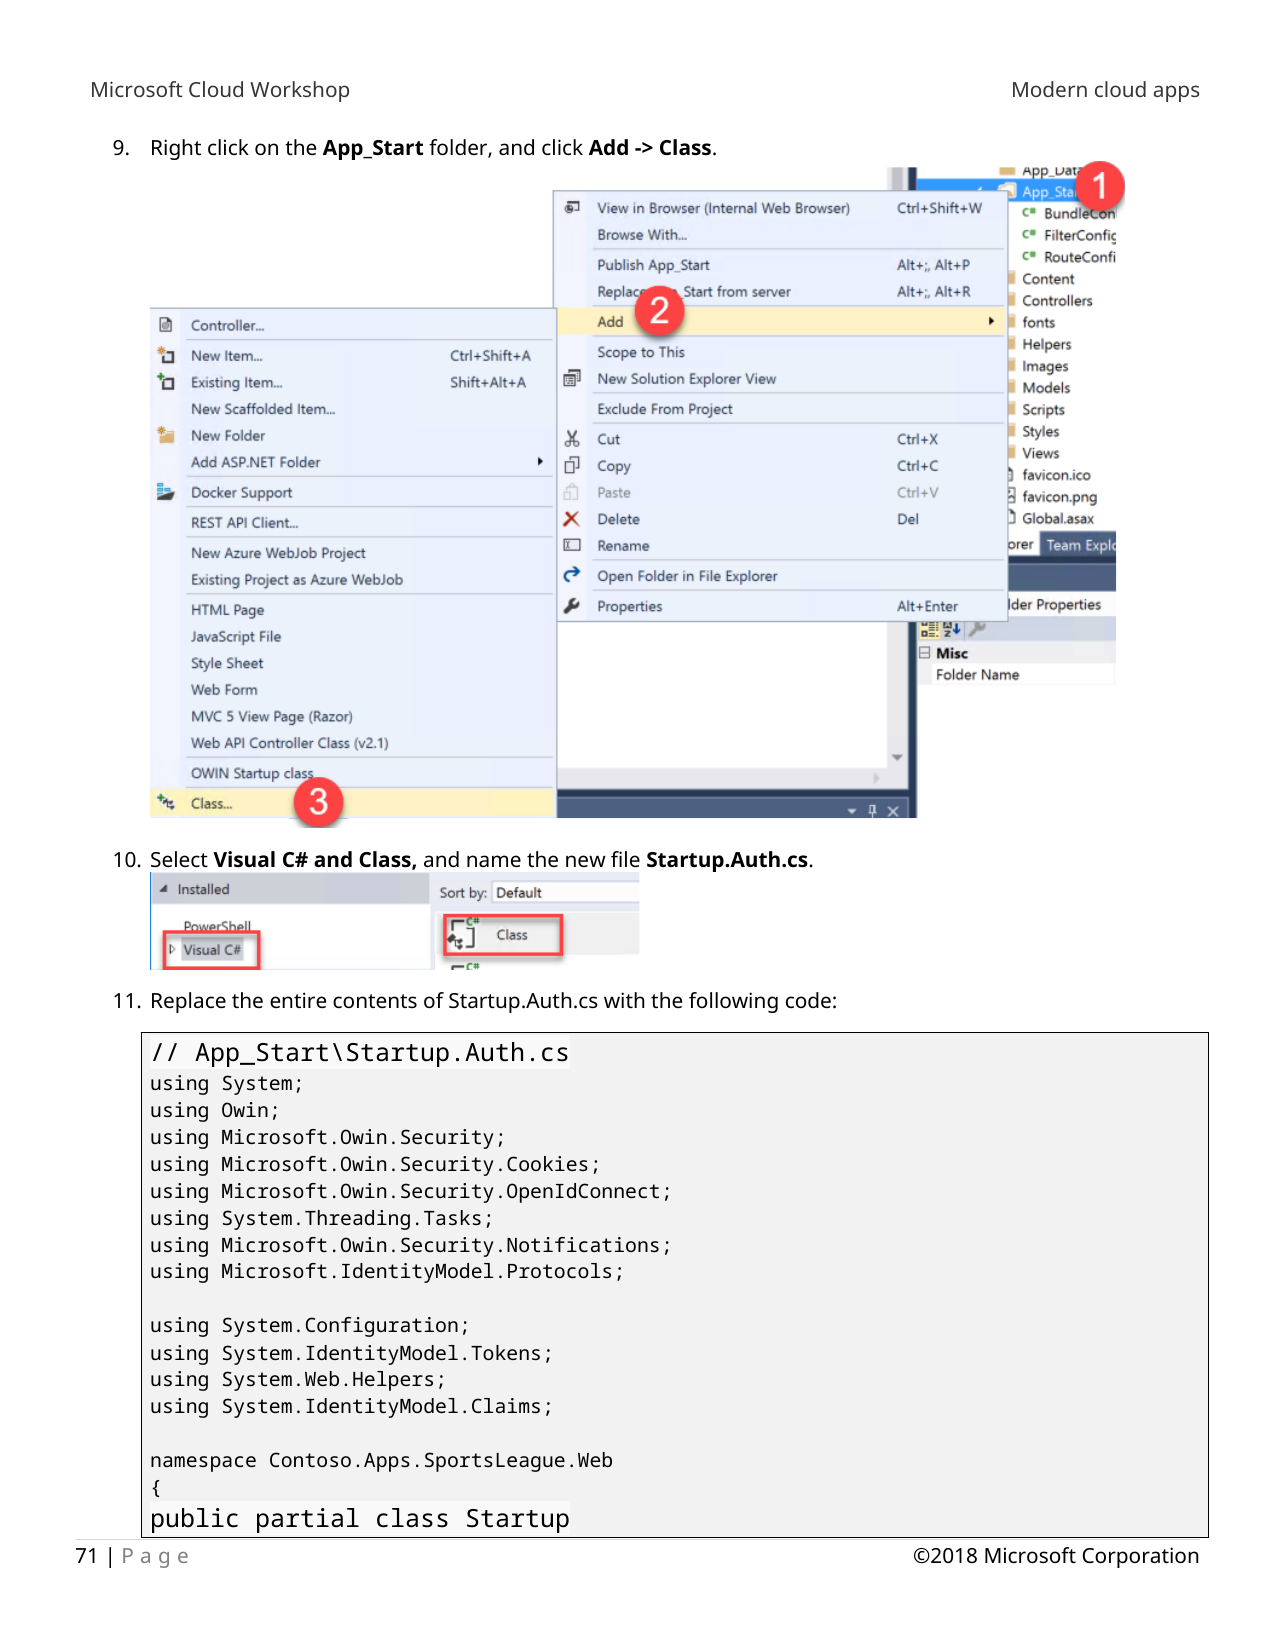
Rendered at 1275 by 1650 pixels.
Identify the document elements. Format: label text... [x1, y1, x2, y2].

text using System.IdentityModel.Tokens; [142, 1336, 1208, 1363]
text using System.Web.Helpers; [142, 1363, 1208, 1389]
text using Microsoft.IdentityModel.Protocols; [142, 1255, 1208, 1282]
picture [150, 160, 1125, 828]
text using Microsoft.Owin.Security.Notifications; [142, 1228, 1208, 1255]
text public partial class Startup [142, 1497, 1208, 1537]
text { [142, 1471, 1208, 1497]
text namespace Contoso.Apps.SportsLeague.Web [142, 1443, 1208, 1471]
text using Microsoft.Owin.Security; [142, 1120, 1208, 1147]
text // App_Start\Startup.Auth.cs [142, 1033, 1208, 1066]
list Replace the entire contents of Startup.Auth.cs with the following code: [112, 987, 1200, 1015]
text using System.Threading.Tasks; [142, 1201, 1208, 1228]
text using System.IdentityModel.Claims; [142, 1389, 1208, 1417]
text using System; [142, 1066, 1208, 1093]
picture [150, 872, 640, 970]
text using System.Configuration; [142, 1309, 1208, 1336]
text using Microsoft.Owin.Security.Cookies; [142, 1147, 1208, 1174]
text using Owin; [142, 1093, 1208, 1120]
text using Microsoft.Owin.Security.OpenIdConnect; [142, 1174, 1208, 1201]
